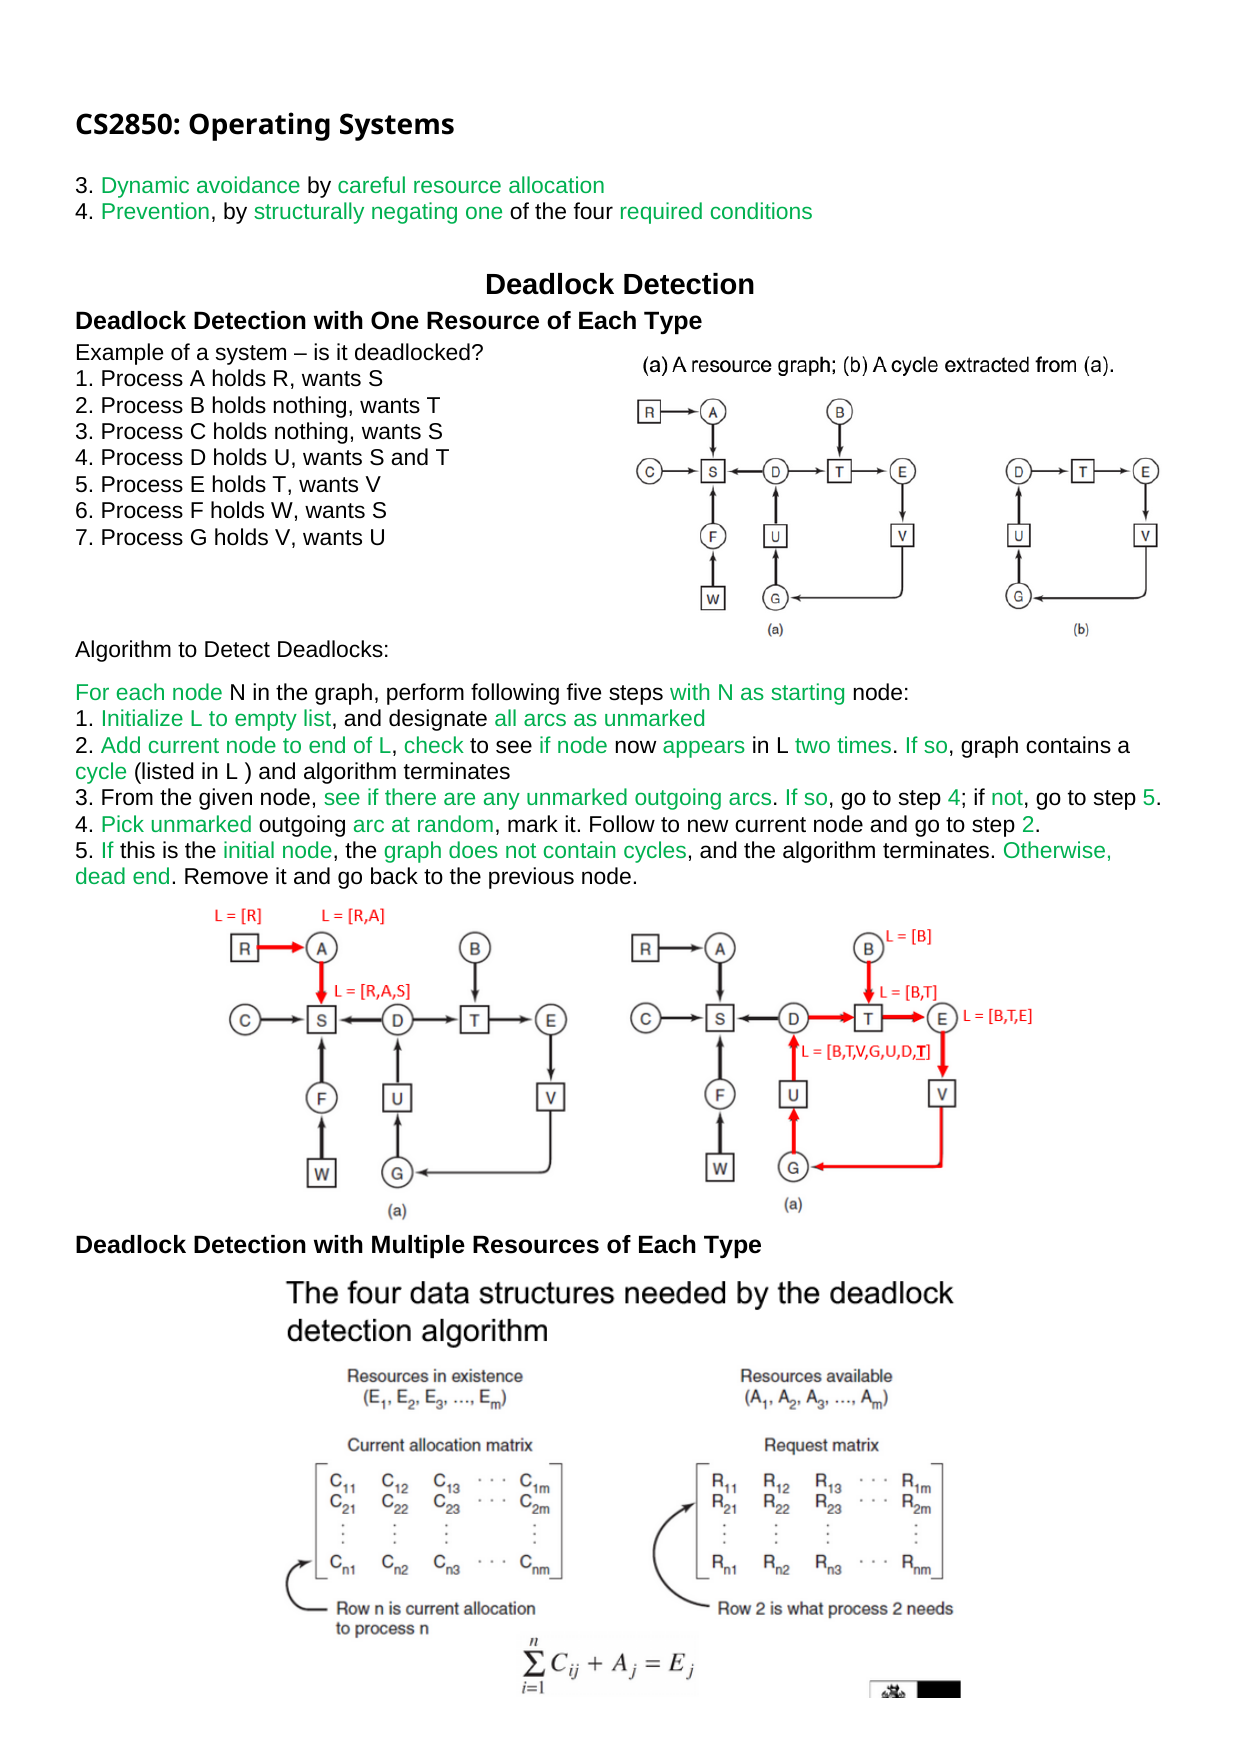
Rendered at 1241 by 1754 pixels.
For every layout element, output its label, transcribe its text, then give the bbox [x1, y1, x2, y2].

picture [208, 895, 572, 1229]
text Example of a system – is it deadlocked? [75, 339, 1165, 365]
text Algorithm to Detect Deadlocks: [75, 636, 1165, 662]
picture [628, 340, 1166, 649]
picture [279, 1269, 961, 1698]
text 1. Initialize L to empty list, and designate all arcs as unmarked [75, 705, 1165, 732]
text 4. Pick unmarked outgoing arc at random, mark it. Follow to new current node and go to step 2. [75, 811, 1165, 837]
picture [623, 917, 1038, 1224]
text 4. Process D holds U, wants S and T [75, 444, 628, 471]
subtitle Deadlock Detection [75, 267, 1165, 301]
subtitle Deadlock Detection with One Resource of Each Type [75, 306, 1165, 335]
text 1. Process A holds R, wants S [75, 365, 628, 392]
text 2. Add current node to end of L, check to see if node now appears in L two times. If so, graph contains a cycle (listed in L ) and algorithm terminates [75, 732, 1165, 784]
text For each node N in the graph, perform following five steps with N as starting node: [75, 679, 1165, 705]
text 7. Process G holds V, wants U [75, 523, 628, 550]
text 3. Dynamic avoidance by careful resource allocation [75, 172, 1165, 198]
text 2. Process B holds nothing, wants T [75, 392, 628, 418]
text 4. Prevention, by structurally negating one of the four required conditions [75, 198, 1165, 224]
text 3. Process C holds nothing, wants S [75, 418, 628, 444]
text 5. Process E holds T, wants V [75, 471, 628, 497]
text 5. If this is the initial node, the graph does not contain cycles, and the algorithm terminates. Otherwise, dead end. Remove it and go back to the previous node. [75, 837, 1165, 890]
text 6. Process F holds W, wants S [75, 497, 628, 523]
text 3. From the given node, see if there are any unmarked outgoing arcs. If so, go to step 4; if not, go to step 5. [75, 784, 1165, 811]
subtitle Deadlock Detection with Multiple Resources of Each Type [75, 1229, 1165, 1258]
